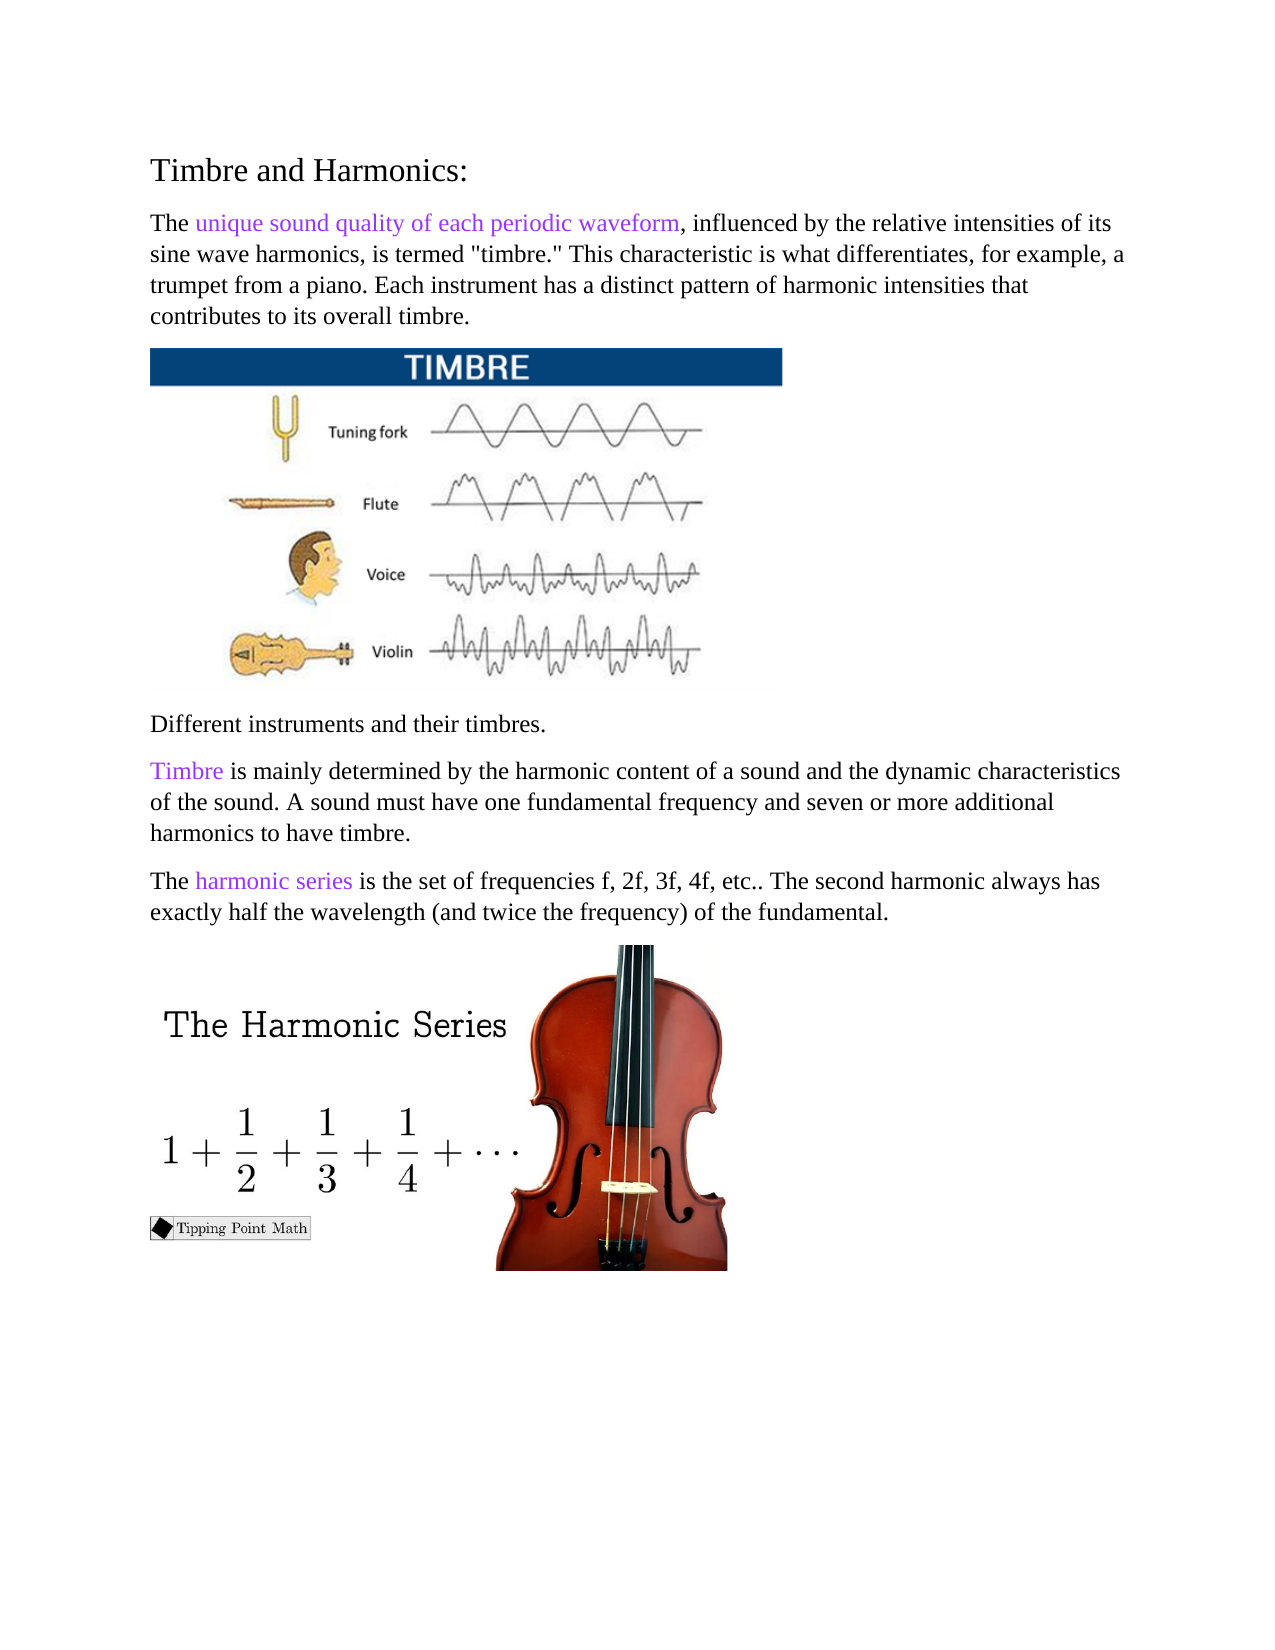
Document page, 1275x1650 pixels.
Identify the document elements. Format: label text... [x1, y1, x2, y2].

picture [150, 945, 728, 1271]
text Different instruments and their timbres. [150, 709, 1125, 737]
text The unique sound quality of each periodic waveform, influenced by the relative intensities of its sine wave harmonics, is termed "timbre." This characteristic is what differentiates, for example, a trumpet from a piano. Each instrument has a distinct pattern of harmonic intensities that contributes to its overall timbre. [150, 208, 1125, 330]
text Timbre is mainly determined by the harmonic content of a sound and the dynamic characteristics of the sound. A sound must have one fundamental frequency and seven or more additional harmonics to have timbre. [150, 756, 1125, 847]
text The harmonic series is the set of frequencies f, 2f, 3f, 4f, etc.. The second harmonic always has exactly half the wavelength (and twice the frequency) of the fundamental. [150, 866, 1125, 926]
text Timbre and Harmonics: [150, 150, 1125, 188]
picture [150, 348, 783, 690]
